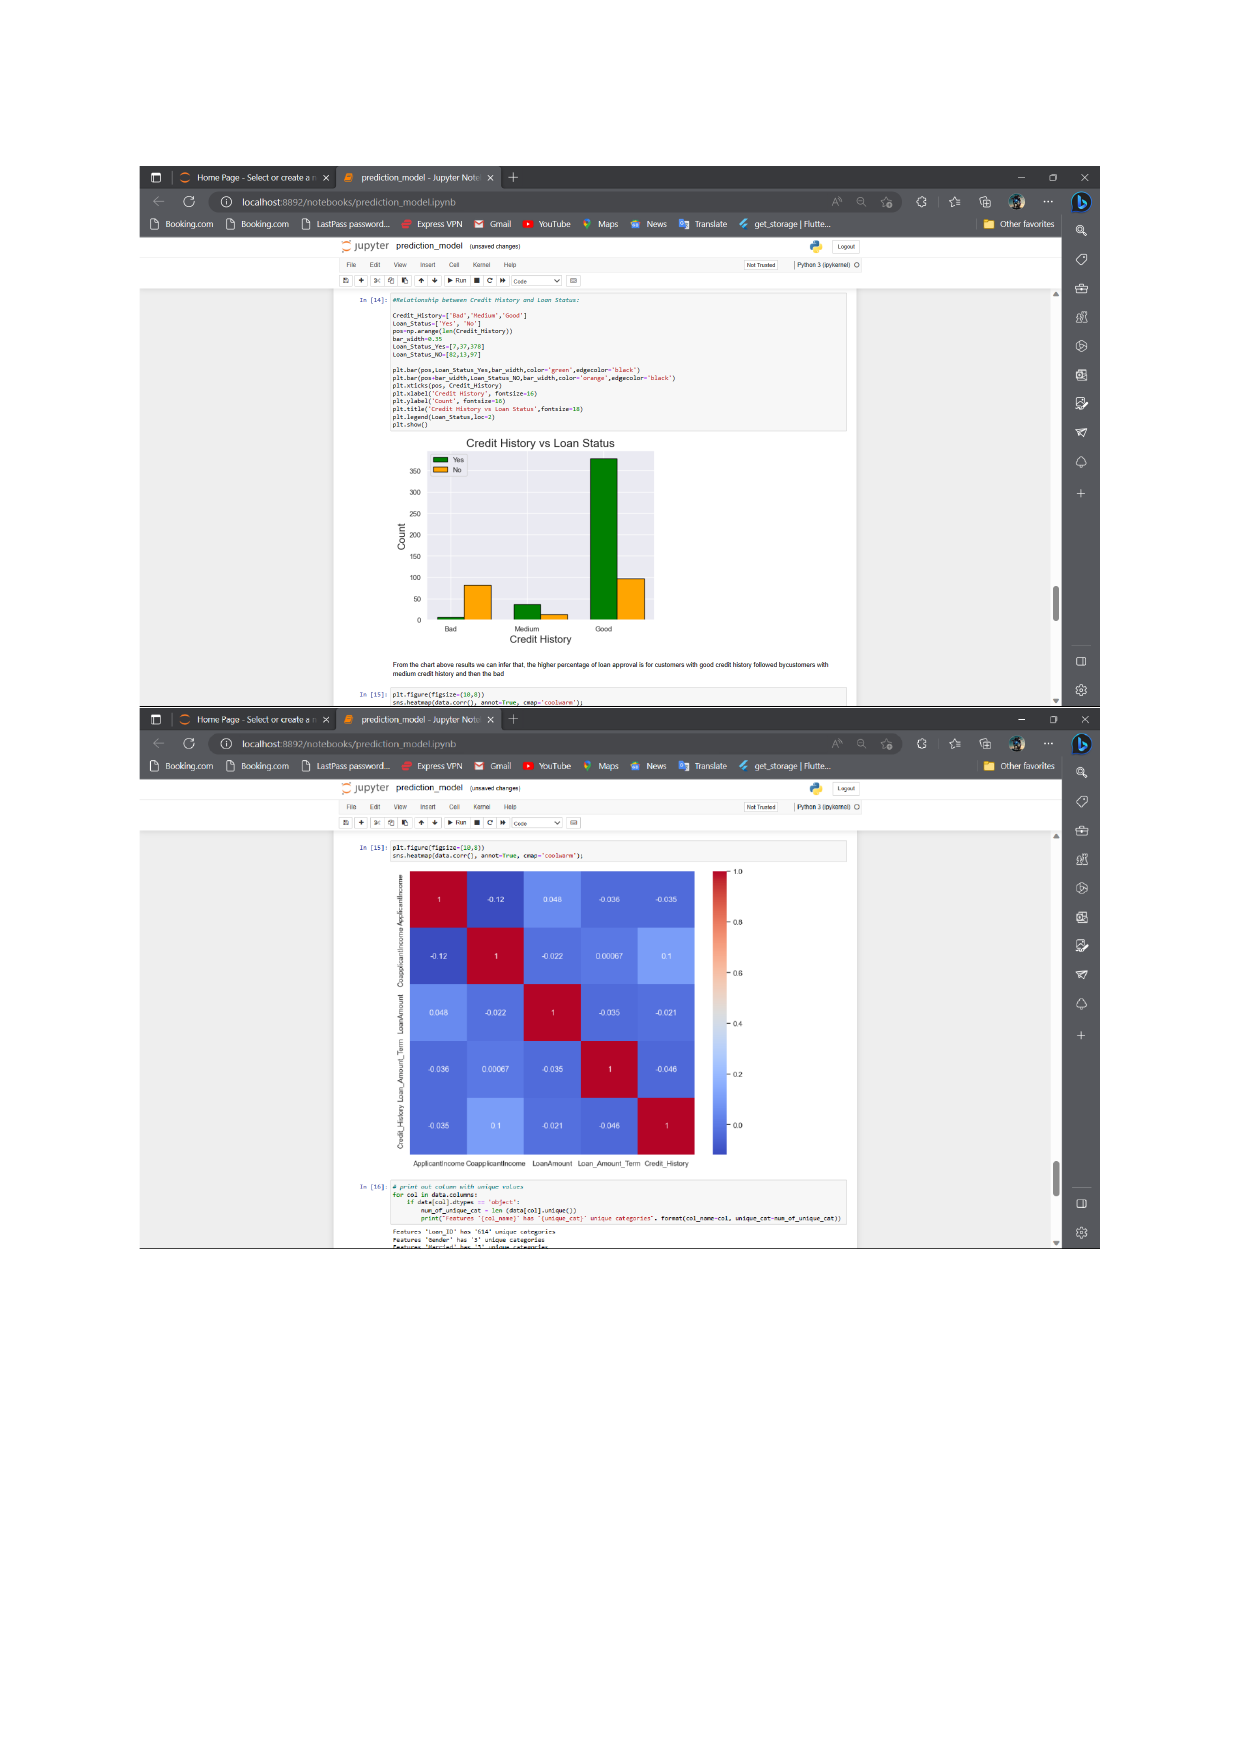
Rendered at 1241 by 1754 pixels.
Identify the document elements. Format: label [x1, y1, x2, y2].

picture [139, 166, 1100, 707]
picture [139, 708, 1100, 1249]
